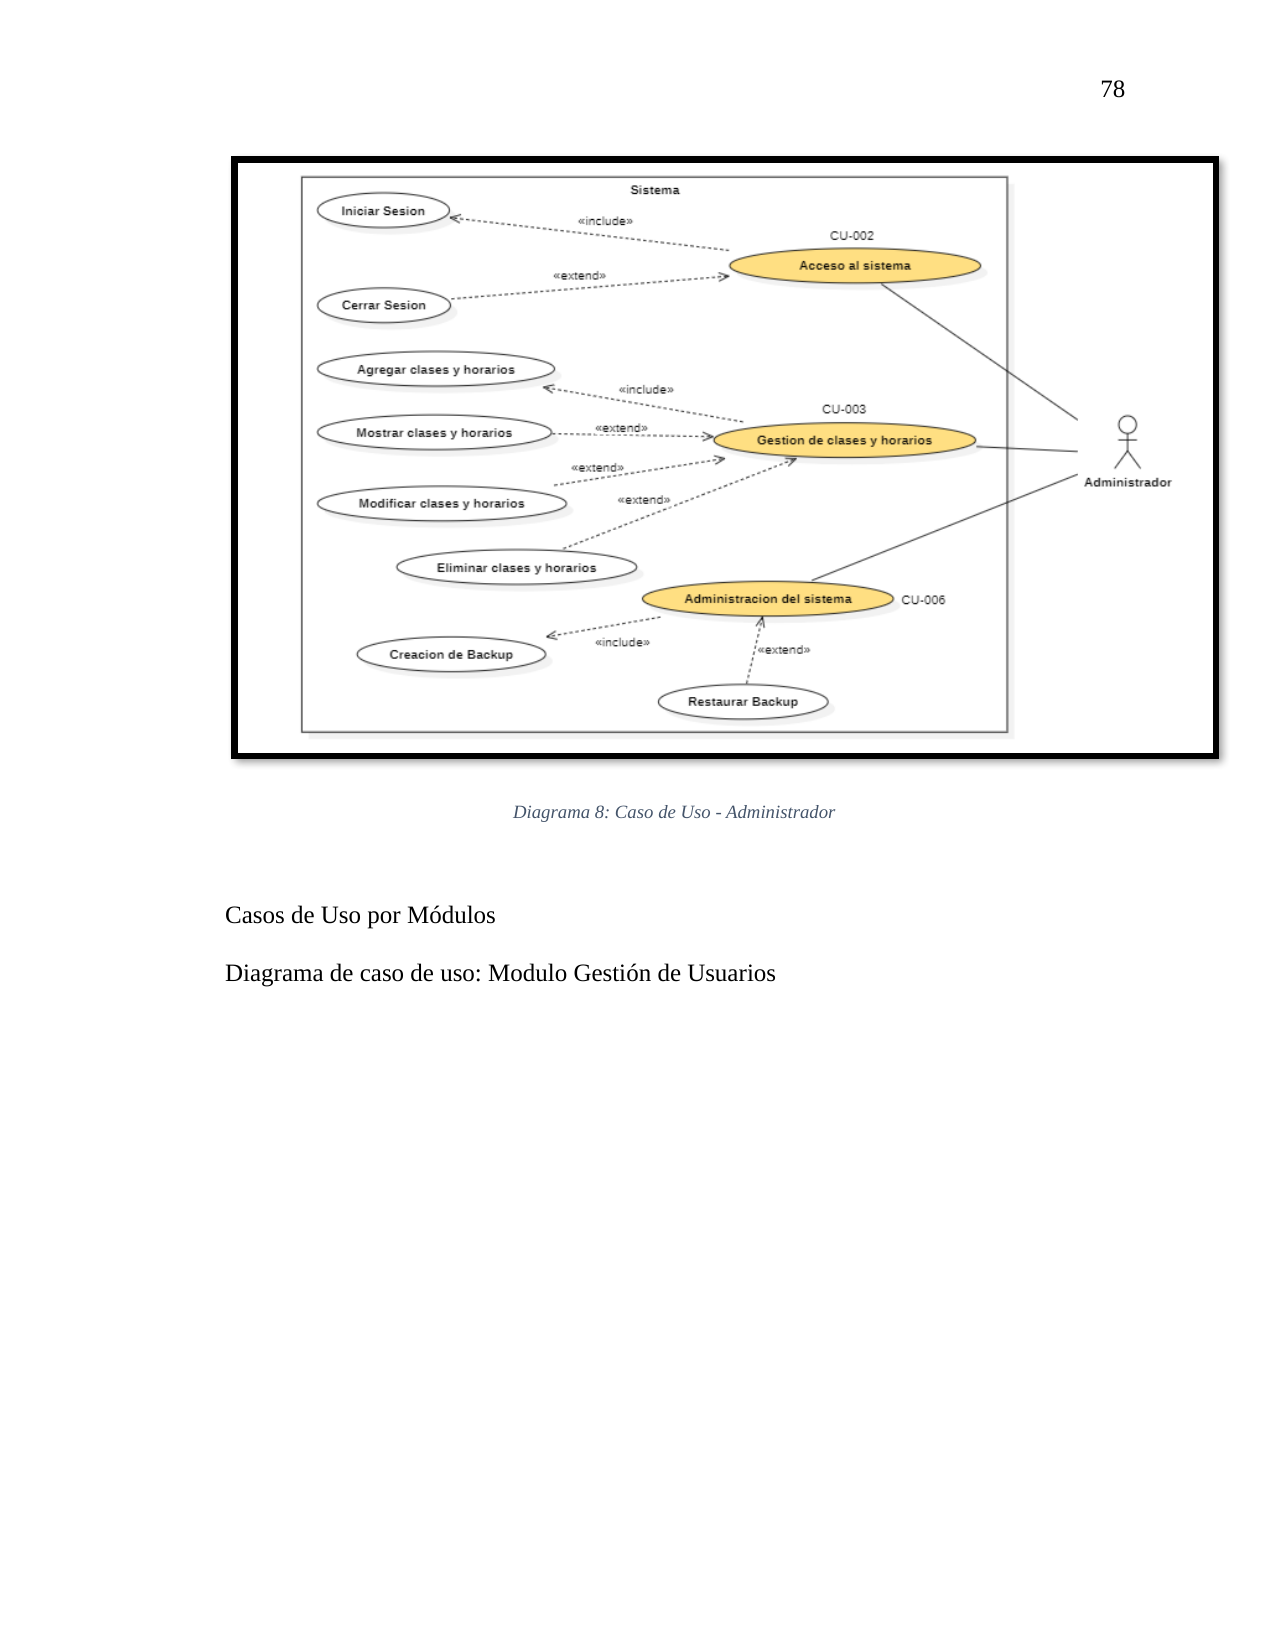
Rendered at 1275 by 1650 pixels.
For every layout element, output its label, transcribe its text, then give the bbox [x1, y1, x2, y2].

text Diagrama 8: Caso de Uso - Administrador [150, 801, 1125, 822]
picture [238, 163, 1213, 753]
text Casos de Uso por Módulos [150, 901, 1125, 929]
text Diagrama de caso de uso: Modulo Gestión de Usuarios [150, 958, 1125, 987]
